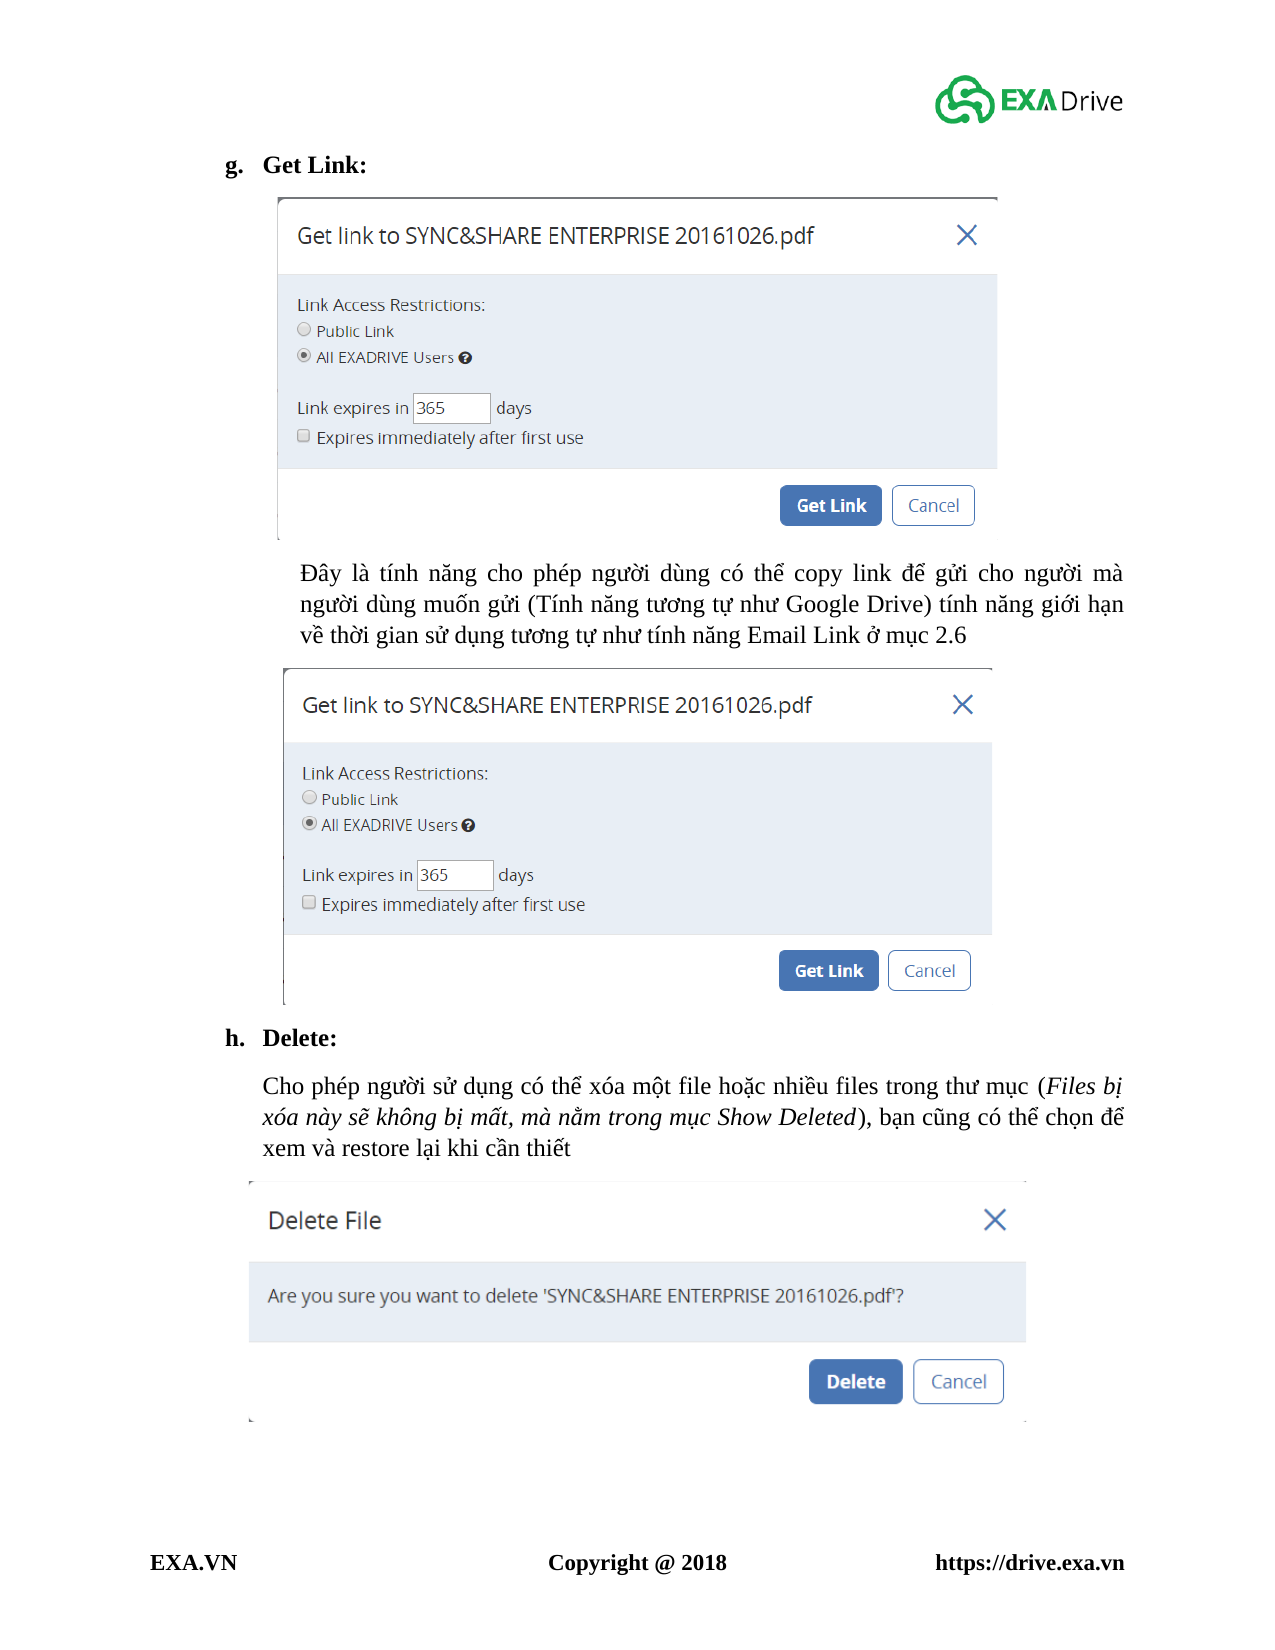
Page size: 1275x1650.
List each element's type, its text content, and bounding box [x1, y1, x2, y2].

text Đây là tính năng cho phép người dùng có thể copy link để gửi cho người mà người dùng muốn gửi (Tính năng tương tự như Google Drive) tính năng giới hạn về thời gian sử dụng tương tự như tính năng Email Link ở mục 2.6 [300, 558, 1125, 649]
picture [248, 1181, 1027, 1422]
picture [277, 197, 998, 540]
picture [932, 75, 1125, 124]
list Delete: [225, 1023, 1125, 1052]
picture [283, 668, 993, 1005]
list Get Link: [225, 150, 1125, 179]
text Cho phép người sử dụng có thể xóa một file hoặc nhiều files trong thư mục (Files bị xóa này sẽ không bị mất, mà nằm trong mục Show Deleted), bạn cũng có thể chọn để xem và restore lại khi cần thiết [262, 1071, 1125, 1162]
